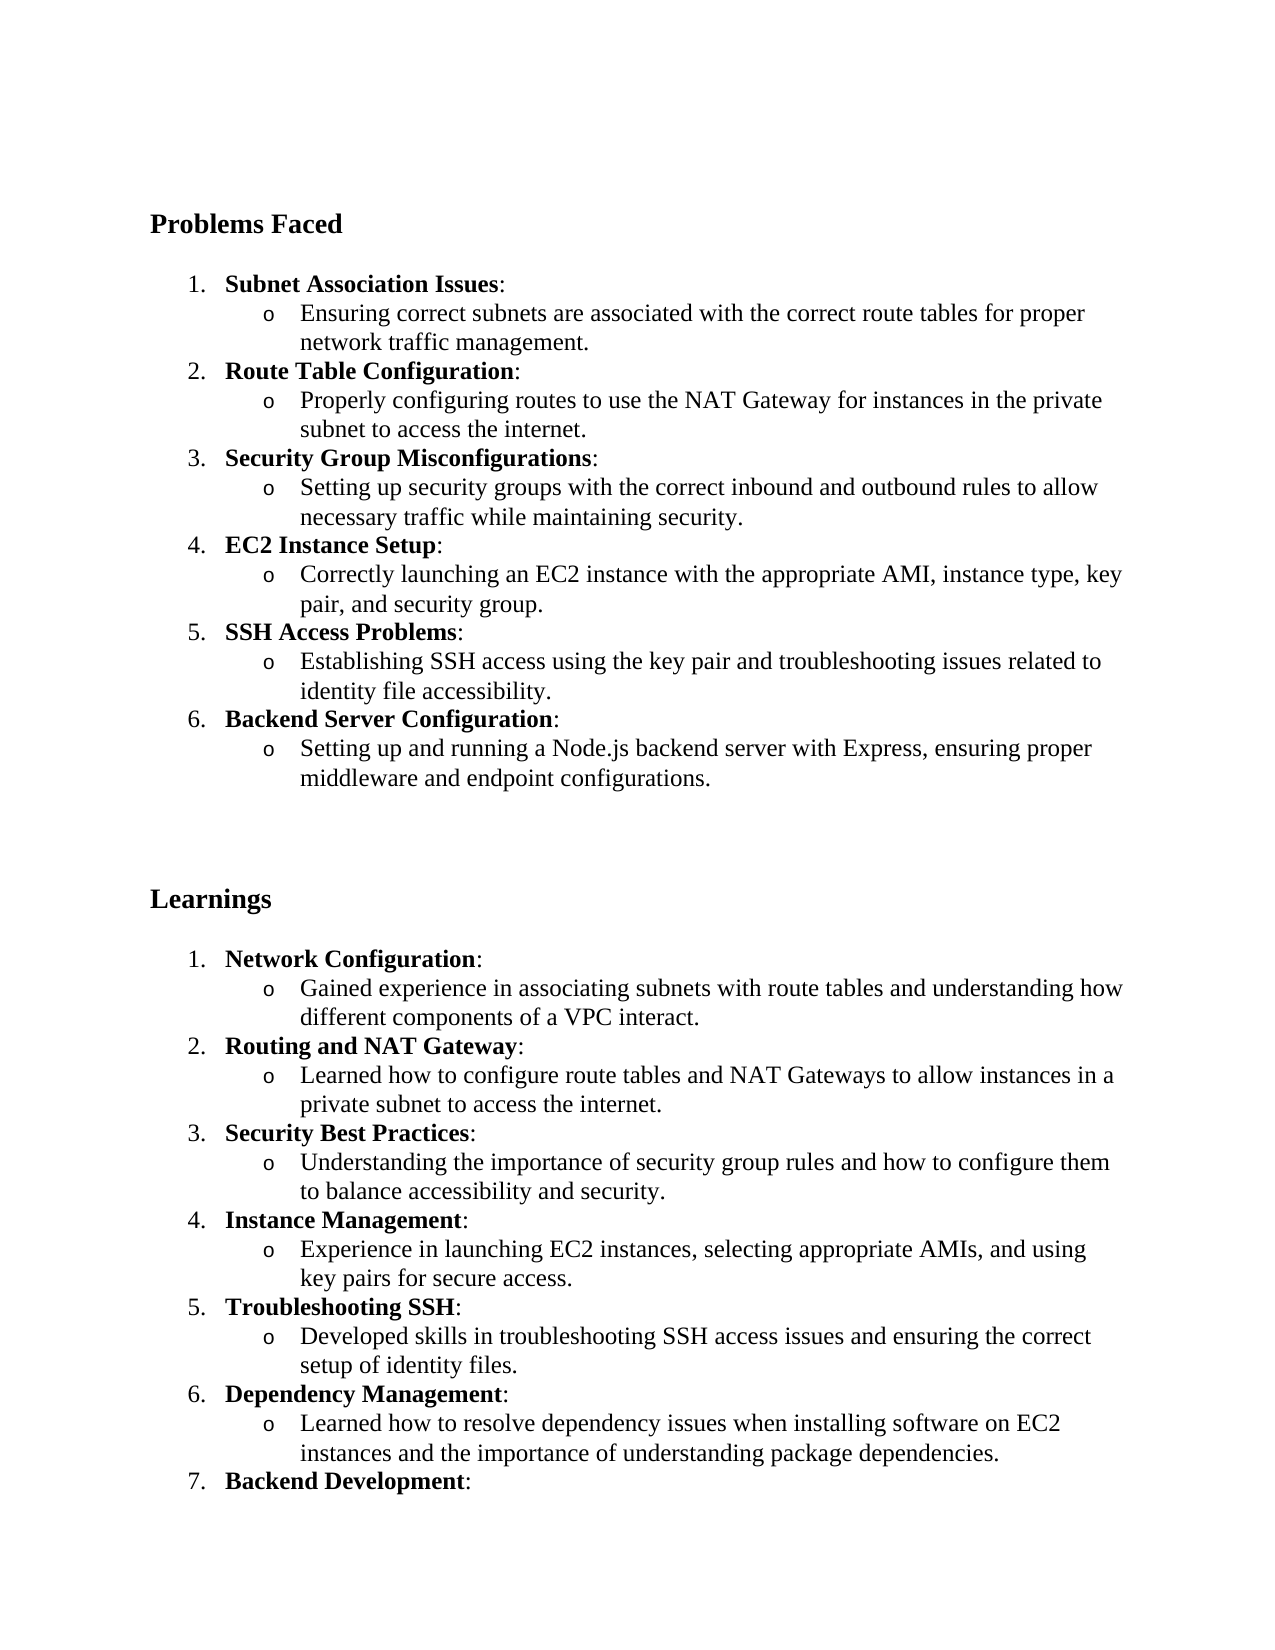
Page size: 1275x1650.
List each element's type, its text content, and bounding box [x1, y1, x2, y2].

list Subnet Association Issues: [187, 269, 1125, 298]
list Setting up security groups with the correct inbound and outbound rules to allow necessary traffic while maintaining security. [262, 472, 1125, 530]
list Experience in launching EC2 instances, selecting appropriate AMIs, and using key pairs for secure access. [262, 1234, 1125, 1292]
list Route Table Configuration: [187, 356, 1125, 385]
list Routing and NAT Gateway: [187, 1031, 1125, 1060]
list Backend Server Configuration: [187, 704, 1125, 733]
list Instance Management: [187, 1205, 1125, 1234]
list Security Group Misconfigurations: [187, 443, 1125, 472]
list Backend Development: [187, 1466, 1125, 1495]
list Learned how to configure route tables and NAT Gateways to allow instances in a private subnet to access the internet. [262, 1060, 1125, 1118]
list Setting up and running a Node.js backend server with Express, ensuring proper middleware and endpoint configurations. [262, 733, 1125, 792]
list Learned how to resolve dependency issues when installing software on EC2 instances and the importance of understanding package dependencies. [262, 1408, 1125, 1466]
list Dependency Management: [187, 1379, 1125, 1408]
list Ensuring correct subnets are associated with the correct route tables for proper network traffic management. [262, 298, 1125, 356]
list Understanding the importance of security group rules and how to configure them to balance accessibility and security. [262, 1147, 1125, 1205]
list Correctly launching an EC2 instance with the appropriate AMI, instance type, key pair, and security group. [262, 559, 1125, 617]
list Gained experience in associating subnets with route tables and understanding how different components of a VPC interact. [262, 973, 1125, 1031]
text Learnings [150, 882, 1125, 915]
list Establishing SSH access using the key pair and troubleshooting issues related to identity file accessibility. [262, 646, 1125, 704]
list Troubleshooting SSH: [187, 1292, 1125, 1321]
list Developed skills in troubleshooting SSH access issues and ensuring the correct setup of identity files. [262, 1321, 1125, 1379]
list Properly configuring routes to use the NAT Gateway for instances in the private subnet to access the internet. [262, 385, 1125, 443]
list SSH Access Problems: [187, 617, 1125, 646]
list Network Configuration: [187, 944, 1125, 973]
text Problems Faced [150, 208, 1125, 240]
list EC2 Instance Setup: [187, 530, 1125, 559]
list Security Best Practices: [187, 1118, 1125, 1147]
